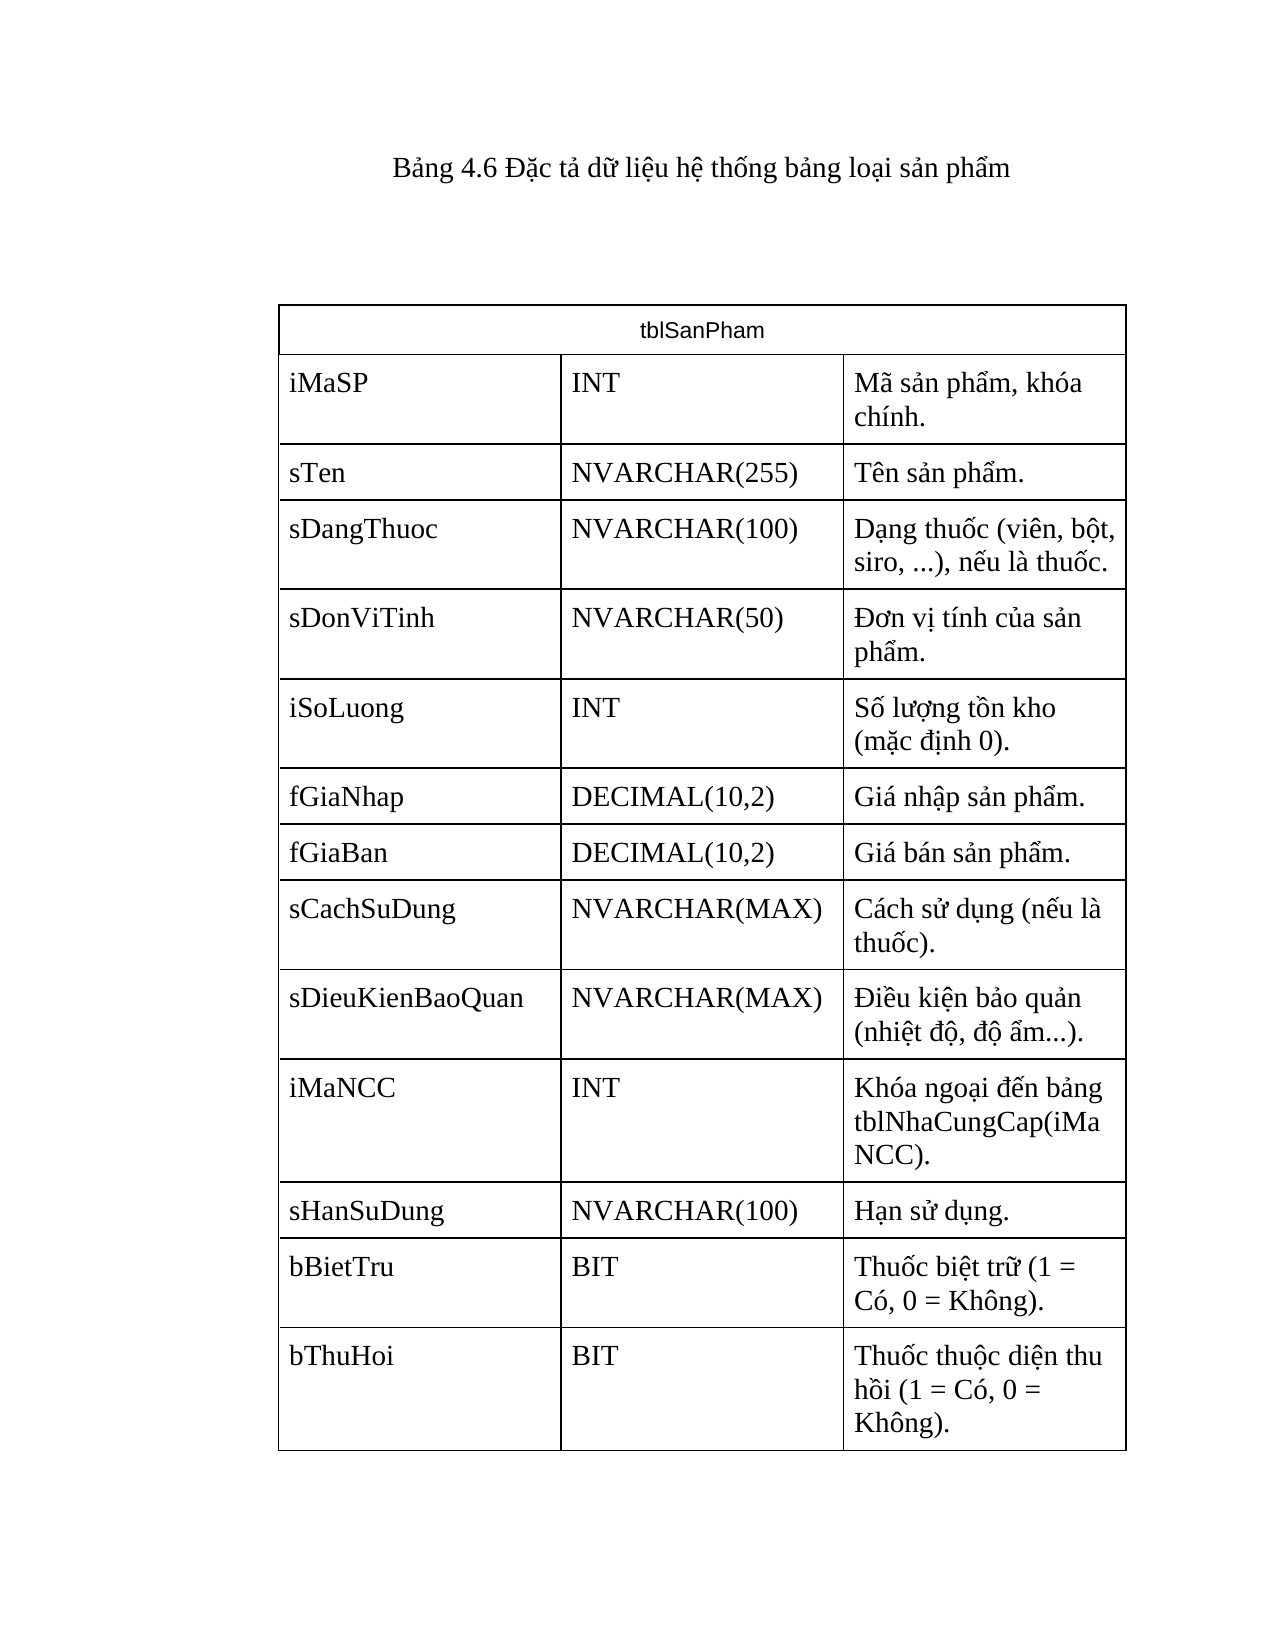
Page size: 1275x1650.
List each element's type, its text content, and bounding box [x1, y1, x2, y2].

text Bảng 4.6 Đặc tả dữ liệu hệ thống bảng loại sản phẩm [277, 150, 1125, 183]
